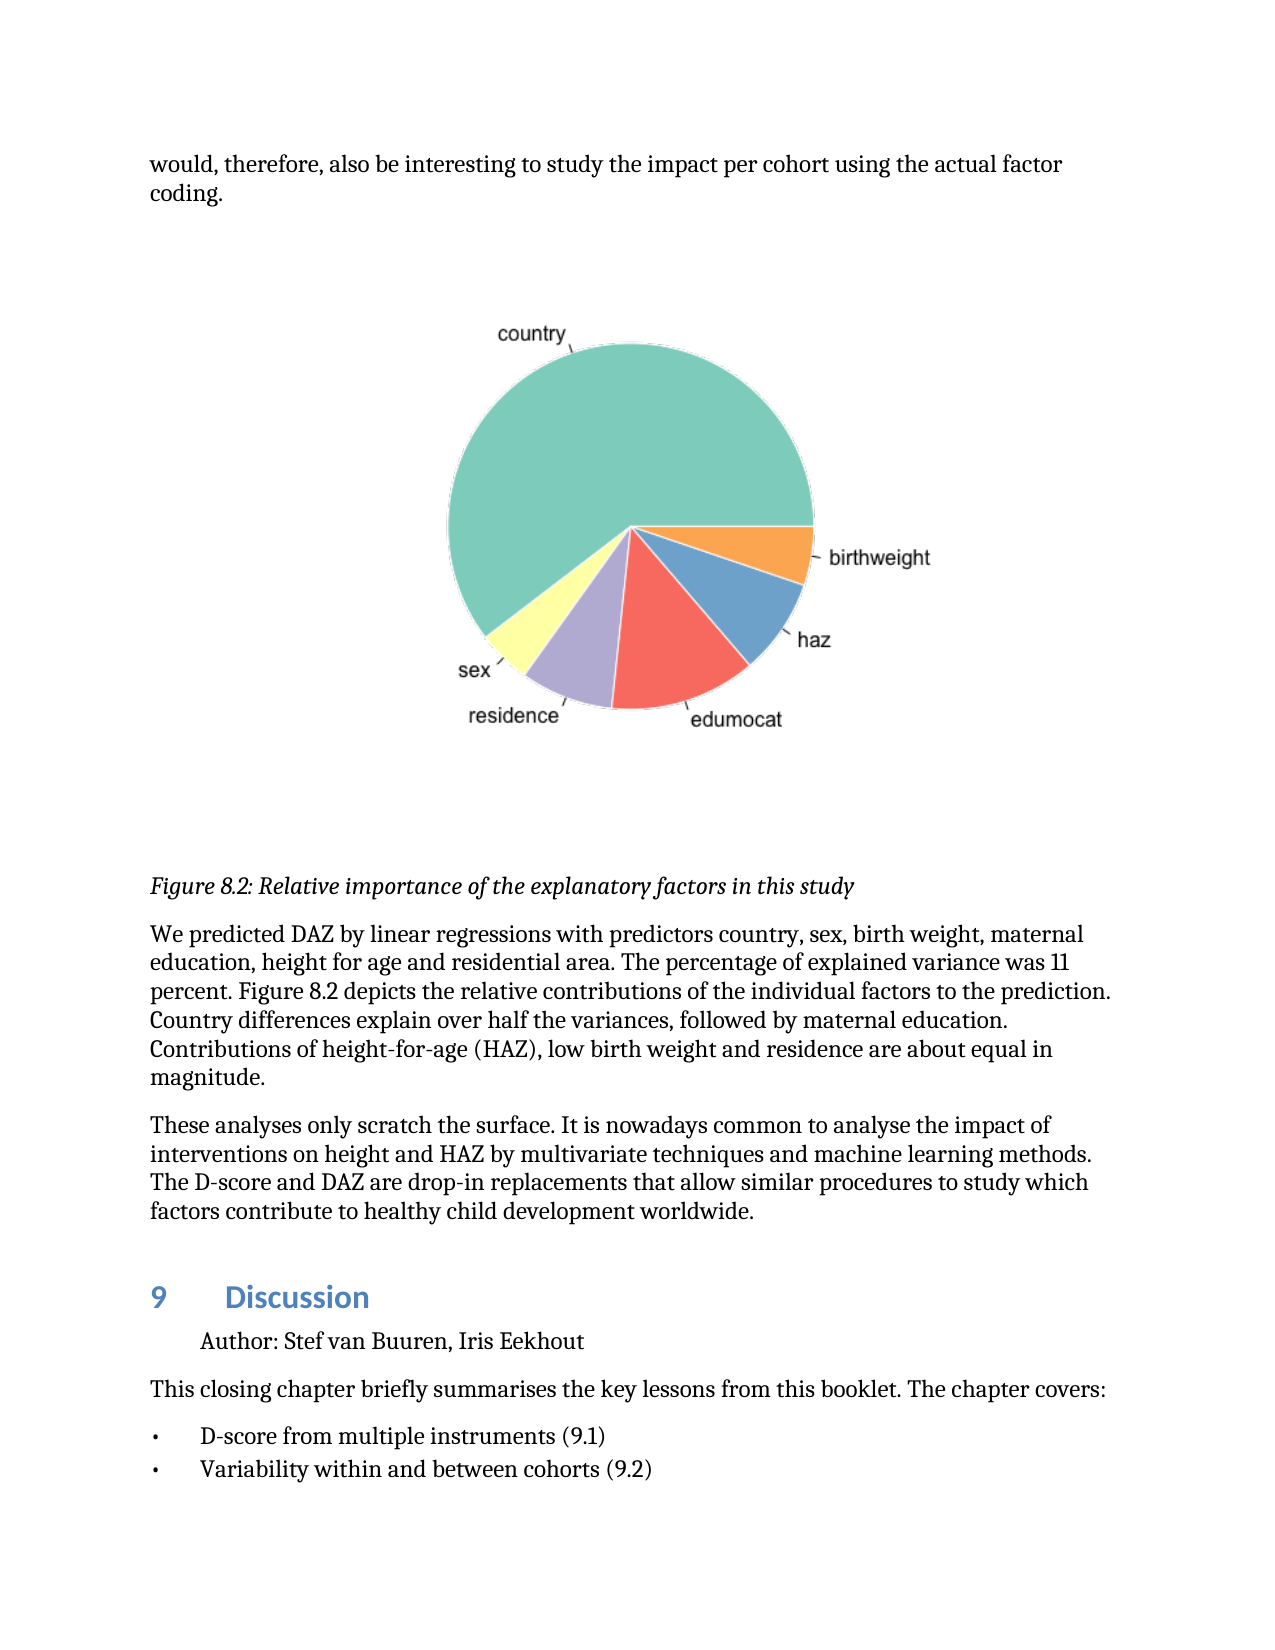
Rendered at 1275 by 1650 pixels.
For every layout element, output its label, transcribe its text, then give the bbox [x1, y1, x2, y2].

picture [168, 226, 1044, 852]
text These analyses only scratch the surface. It is nowadays common to analyse the impact of interventions on height and HAZ by multivariate techniques and machine learning methods. The D-score and DAZ are drop-in replacements that allow similar procedures to study which factors contribute to healthy child development worldwide. [150, 1111, 1125, 1226]
text Figure 8.2: Relative importance of the explanatory factors in this study [150, 872, 1125, 901]
subtitle 9 Discussion [150, 1276, 1125, 1317]
text Author: Stef van Buuren, Iris Eekhout [200, 1327, 1075, 1356]
text We predicted DAZ by linear regressions with predictors country, sex, birth weight, maternal education, height for age and residential area. The percentage of explained variance was 11 percent. Figure 8.2 depicts the relative contributions of the individual factors to the prediction. Country differences explain over half the variances, followed by maternal education. Contributions of height-for-age (HAZ), low birth weight and residence are about equal in magnitude. [150, 919, 1125, 1092]
list Variability within and between cohorts (9.2) [150, 1454, 1125, 1483]
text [150, 150, 1125, 207]
text This closing chapter briefly summarises the key lessons from this booklet. The chapter covers: [150, 1374, 1125, 1403]
list D-score from multiple instruments (9.1) [150, 1422, 1125, 1451]
